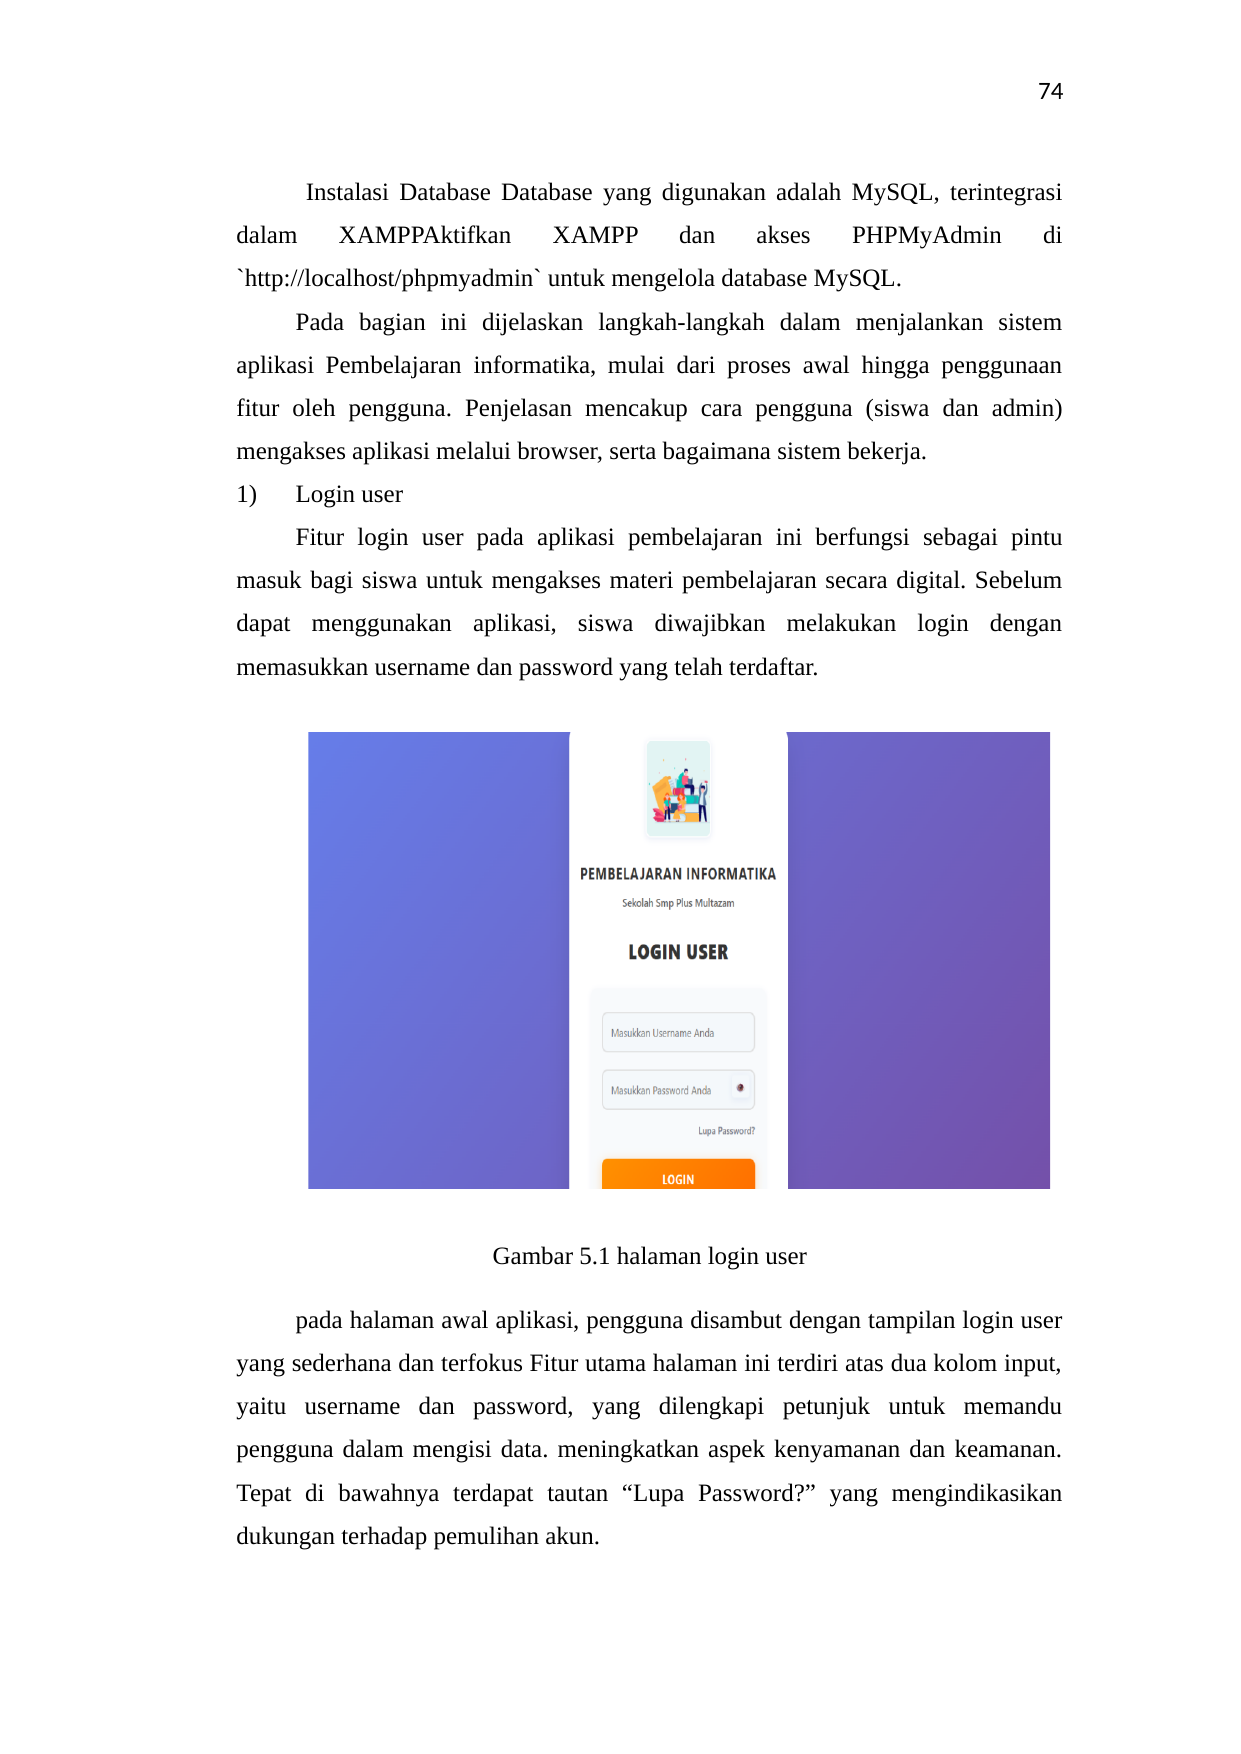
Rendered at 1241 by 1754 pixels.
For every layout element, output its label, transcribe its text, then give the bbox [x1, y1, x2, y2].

picture [308, 732, 1050, 1189]
list Login user [236, 479, 1063, 508]
text Pada bagian ini dijelaskan langkah-langkah dalam menjalankan sistem aplikasi Pembelajaran informatika, mulai dari proses awal hingga penggunaan fitur oleh pengguna. Penjelasan mencakup cara pengguna (siswa dan admin) mengakses aplikasi melalui browser, serta bagaimana sistem bekerja. [236, 307, 1063, 465]
text pada halaman awal aplikasi, pengguna disambut dengan tampilan login user yang sederhana dan terfokus Fitur utama halaman ini terdiri atas dua kolom input, yaitu username dan password, yang dilengkapi petunjuk untuk memandu pengguna dalam mengisi data. meningkatkan aspek kenyamanan dan keamanan. Tepat di bawahnya terdapat tautan “Lupa Password?” yang mengindikasikan dukungan terhadap pemulihan akun. [236, 1305, 1063, 1549]
text Instalasi Database Database yang digunakan adalah MySQL, terintegrasi dalam XAMPPAktifkan XAMPP dan akses PHPMyAdmin di `http://localhost/phpmyadmin` untuk mengelola database MySQL. [236, 177, 1063, 292]
text Fitur login user pada aplikasi pembelajaran ini berfungsi sebagai pintu masuk bagi siswa untuk mengakses materi pembelajaran secara digital. Sebelum dapat menggunakan aplikasi, siswa diwajibkan melakukan login dengan memasukkan username dan password yang telah terdaftar. [236, 522, 1063, 680]
text Gambar 5.1 halaman login user [236, 1241, 1063, 1270]
